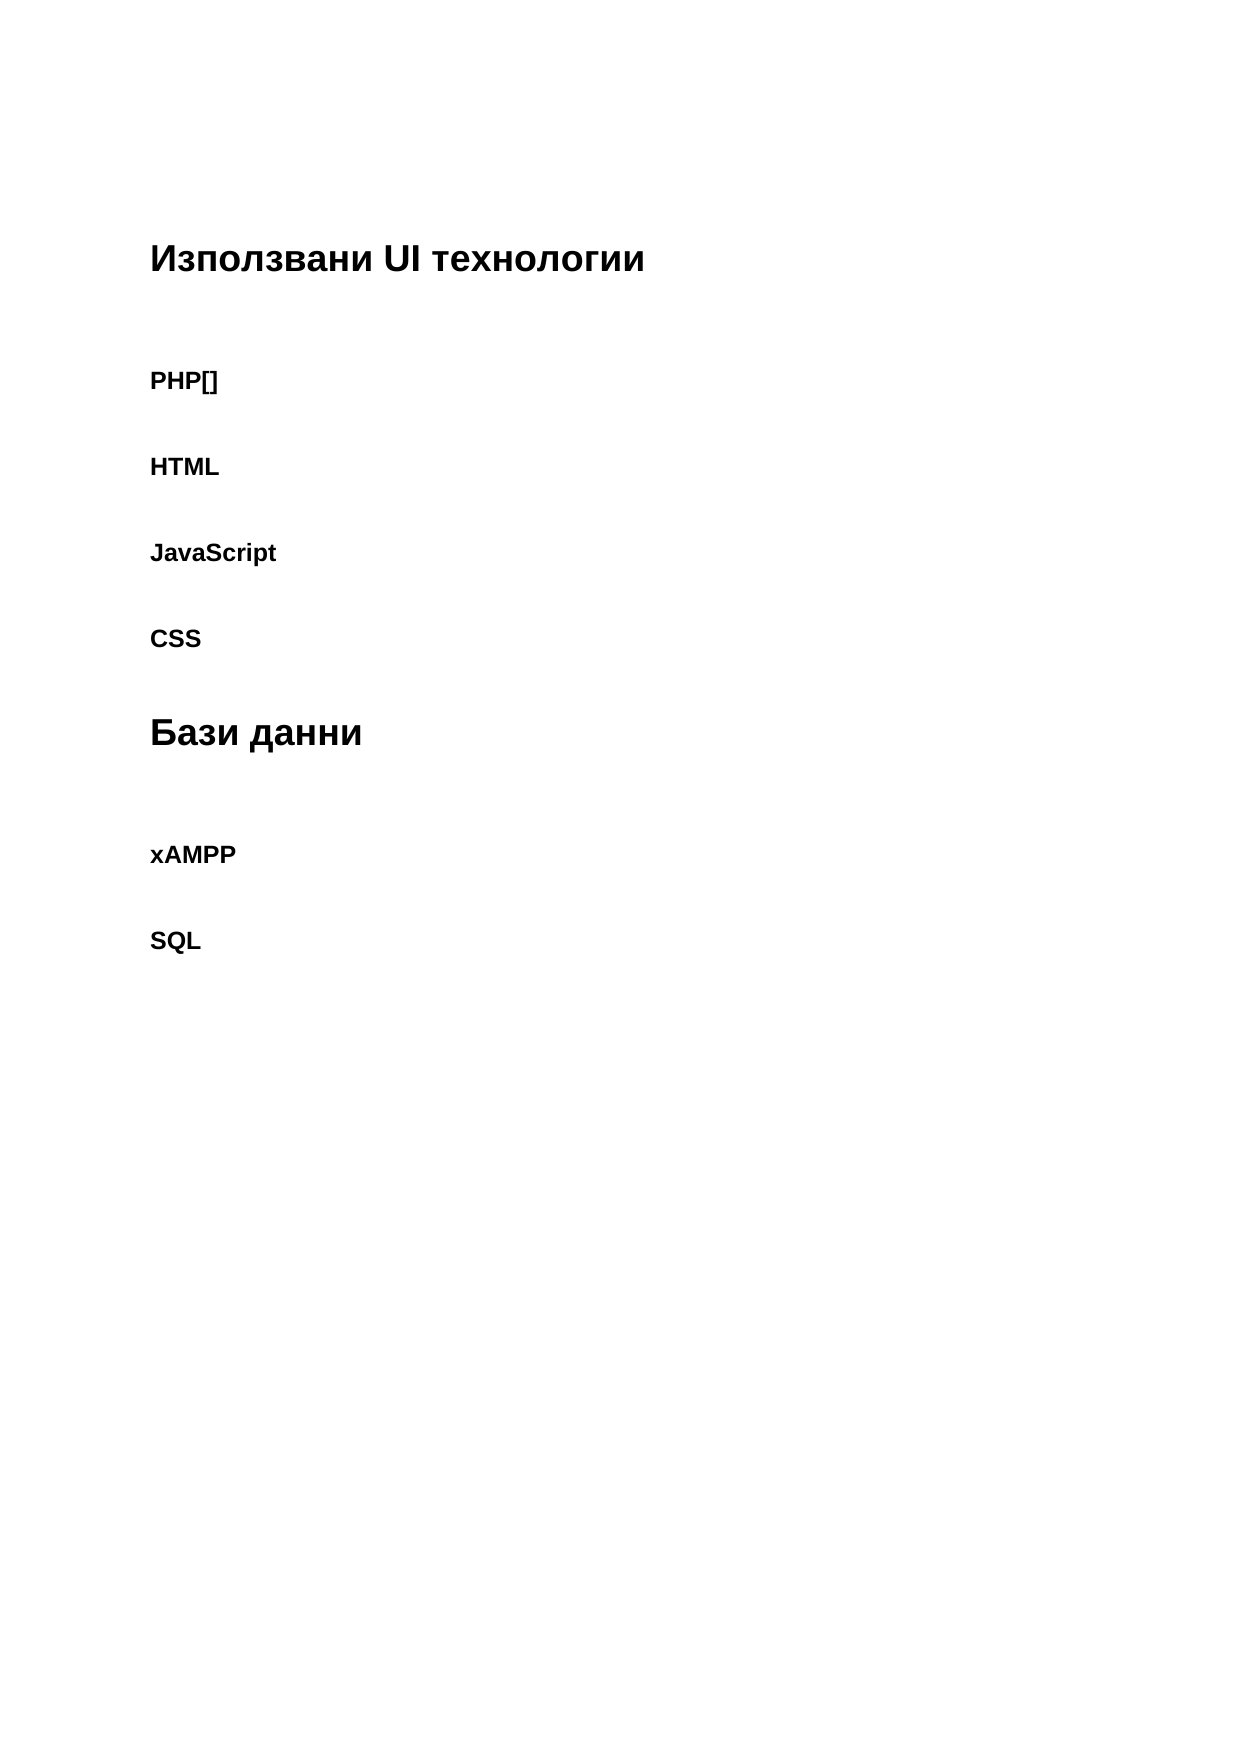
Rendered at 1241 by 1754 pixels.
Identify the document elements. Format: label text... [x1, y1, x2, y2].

text JavaScript [150, 538, 1090, 567]
text Бази данни [150, 711, 1090, 754]
text SQL [150, 926, 1090, 955]
text PHP[] [150, 366, 1090, 394]
text xAMPP [150, 840, 1090, 869]
text HTML [150, 452, 1090, 481]
text Използвани UI технологии [150, 236, 1090, 279]
text CSS [150, 624, 1090, 653]
